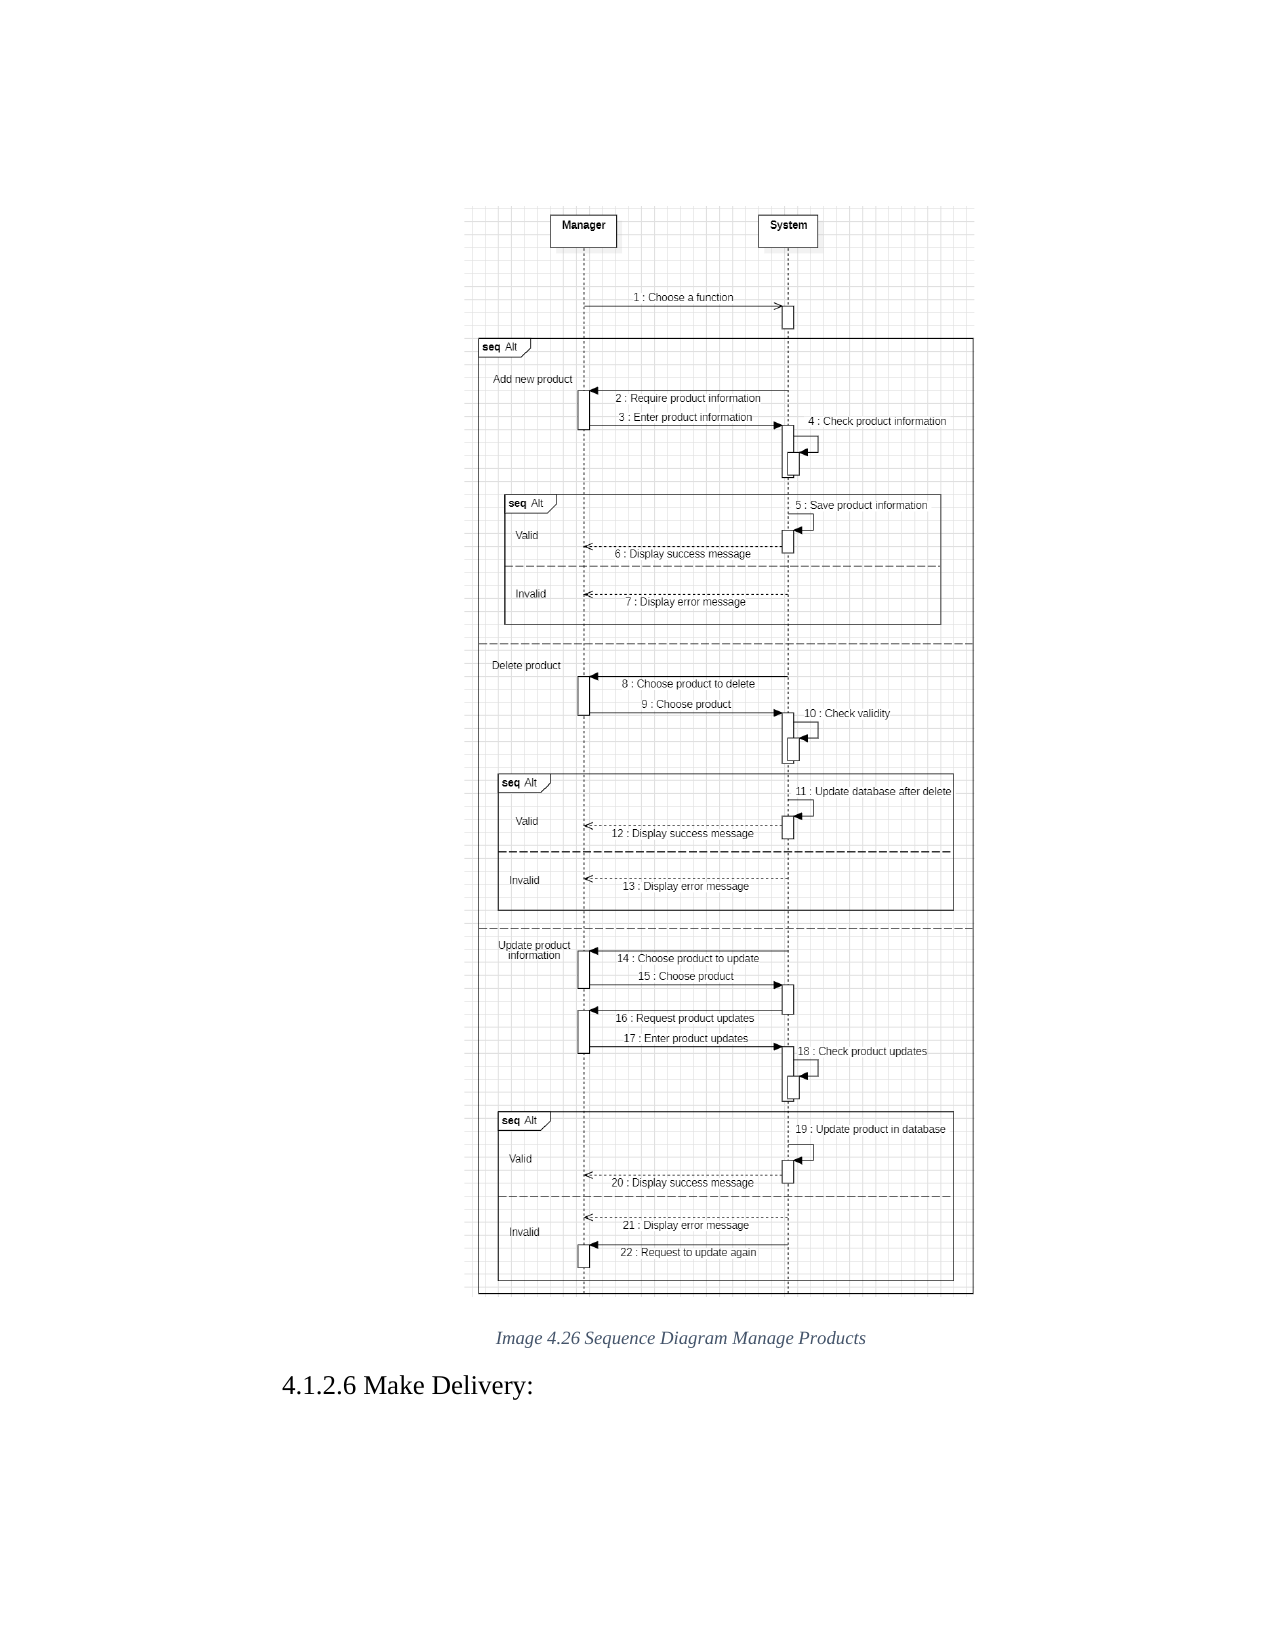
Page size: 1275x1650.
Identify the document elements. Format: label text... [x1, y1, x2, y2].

text 4.1.2.6 Make Delivery: [282, 1369, 1157, 1400]
text Image 4.26 Sequence Diagram Manage Products [207, 1327, 1157, 1348]
picture [464, 206, 975, 1297]
